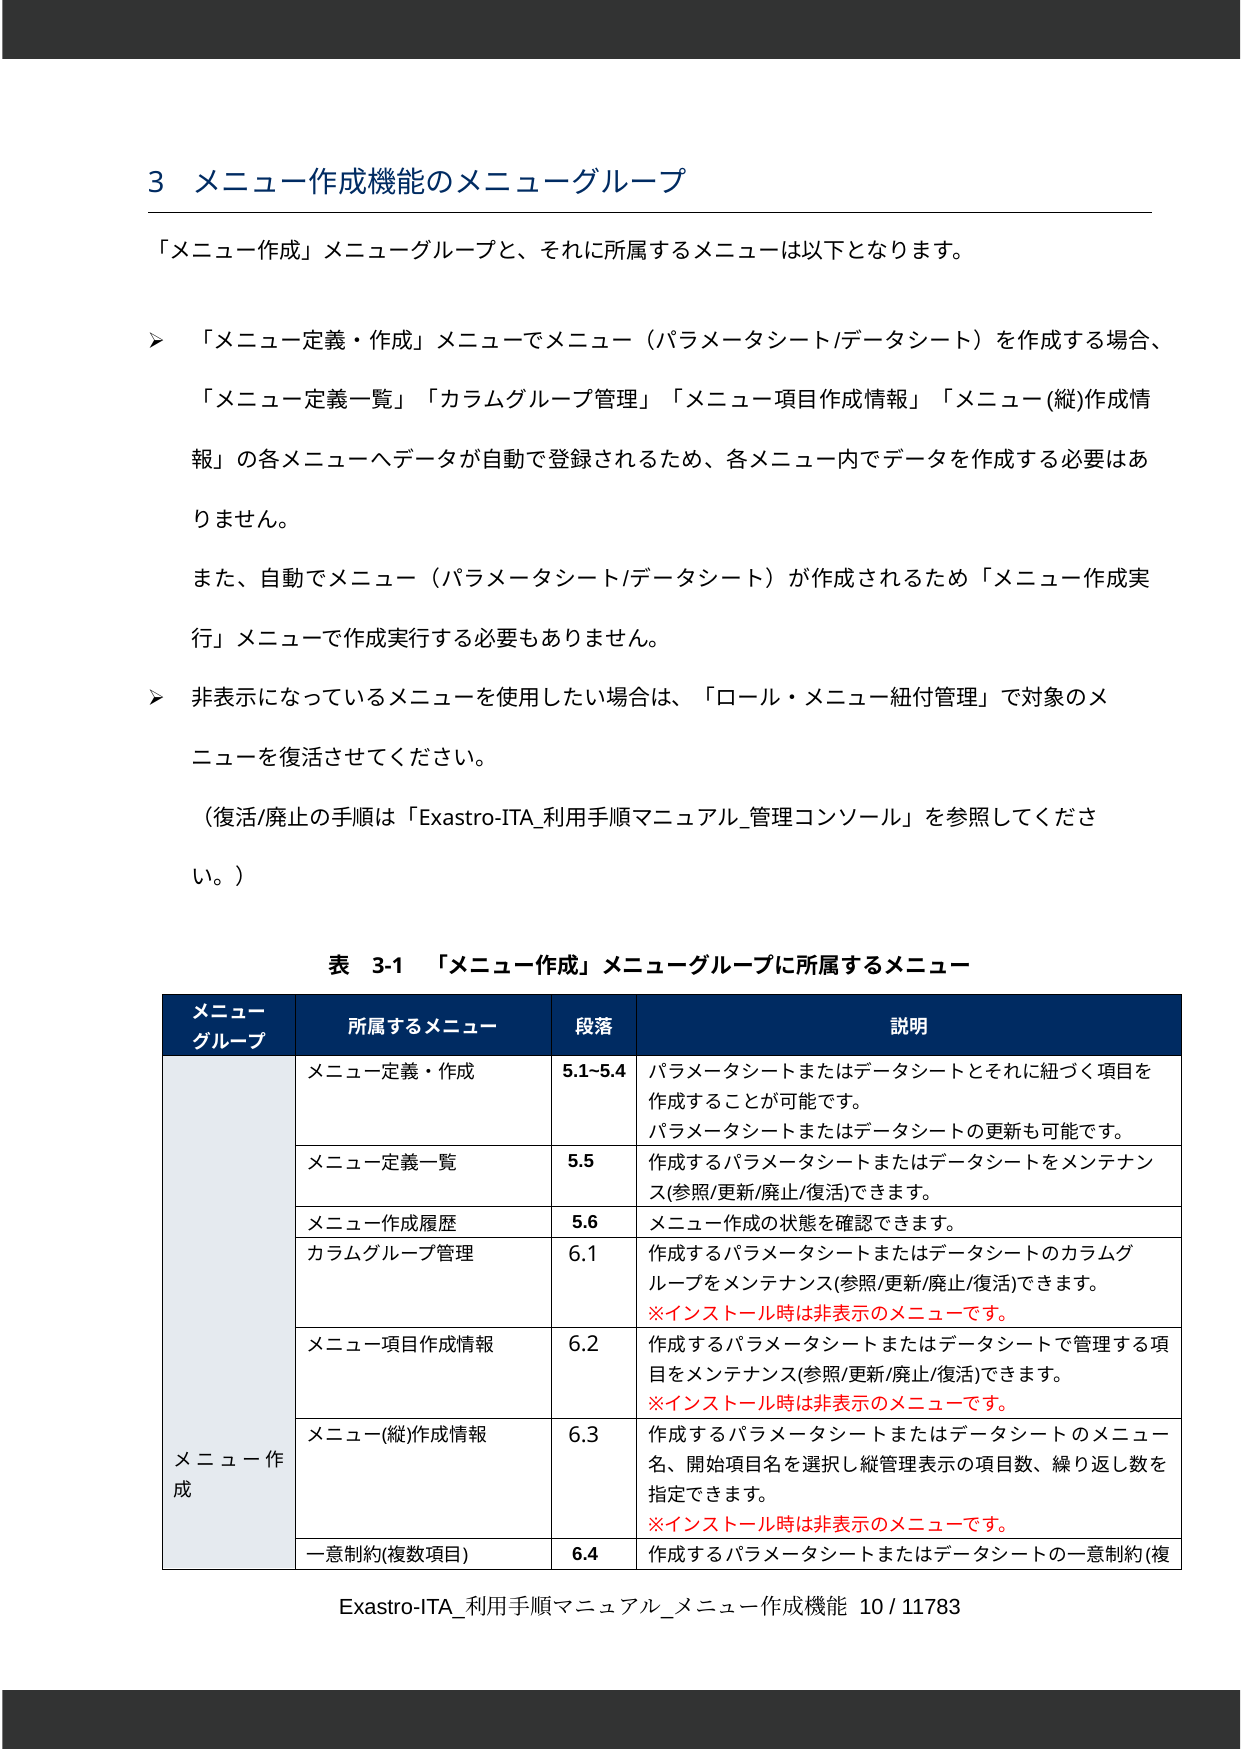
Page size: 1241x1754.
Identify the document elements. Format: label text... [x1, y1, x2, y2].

table_header 説明 [637, 995, 1181, 1055]
table_cell 6.3 [552, 1419, 636, 1538]
table_cell 作成するパラメータシートまたはデータシートのメニュー名、開始項目名を選択し縦管理表示の項目数、繰り返し数を指定できます。 ※インストール時は非表示のメニューです。 [637, 1419, 1181, 1538]
table_cell メニュー項目作成情報 [296, 1328, 551, 1417]
table_cell 5.6 [552, 1207, 636, 1237]
table_cell 一意制約(複数項目) [296, 1539, 551, 1568]
table_cell パラメータシートまたはデータシートとそれに紐づく項目を作成することが可能です。 パラメータシートまたはデータシートの更新も可能です。 [637, 1056, 1181, 1145]
table_cell 6.4 [552, 1539, 636, 1568]
table_cell メニュー(縦)作成情報 [296, 1419, 551, 1538]
table_cell 作成するパラメータシートまたはデータシートのカラムグループをメンテナンス(参照/更新/廃止/復活)できます。 ※インストール時は非表示のメニューです。 [637, 1238, 1181, 1327]
table_cell 作成するパラメータシートまたはデータシートをメンテナンス(参照/更新/廃止/復活)できます。 [637, 1146, 1181, 1206]
text 表 3-1 「メニュー作成」メニューグループに所属するメニュー [148, 934, 1152, 994]
table_cell 5.5 [552, 1146, 636, 1206]
list 「メニュー定義・作成」メニューでメニュー（パラメータシート/データシート）を作成する場合、「メニュー定義一覧」「カラムグループ管理」「メニュー項目作成情報」「メニュー(縦)作成情報」の各メニューへデータが自動で登録されるため、各メニュー内でデータを作成する必要はありません。 また、自動でメニュー（パラメータシート/データシート）が作成されるため「メニュー作成実行」メニューで作成実行する必要もありません。 [148, 309, 1152, 666]
table_cell カラムグループ管理 [296, 1238, 551, 1327]
table_cell 6.2 [552, 1328, 636, 1417]
table_cell 作成するパラメータシートまたはデータシートで管理する項目をメンテナンス(参照/更新/廃止/復活)できます。 ※インストール時は非表示のメニューです。 [637, 1328, 1181, 1417]
table_cell 5.1~5.4 [552, 1056, 636, 1145]
text 「メニュー作成」メニューグループと、それに所属するメニューは以下となります。 [148, 219, 1152, 279]
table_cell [637, 1539, 1181, 1568]
table_cell メニュー作成の状態を確認できます。 [637, 1207, 1181, 1237]
table_cell メニュー定義・作成 [296, 1056, 551, 1145]
picture [2, 1690, 1241, 1749]
list 非表示になっているメニューを使用したい場合は、「ロール・メニュー紐付管理」で対象のメニューを復活させてください。 （復活/廃止の手順は「Exastro-ITA_利用手順マニュアル_管理コンソール」を参照してください。） [148, 666, 1152, 905]
table_header 所属するメニュー [296, 995, 551, 1055]
table_header 段落 [552, 995, 636, 1055]
table_cell メニュー作成履歴 [296, 1207, 551, 1237]
subtitle メニュー作成機能のメニューグループ [148, 151, 1152, 212]
picture [2, 0, 1241, 59]
table_cell メニュー定義一覧 [296, 1146, 551, 1206]
table_cell 6.1 [552, 1238, 636, 1327]
table_cell メニュー作成 [163, 1056, 295, 1568]
table_header メニュー グループ [163, 995, 295, 1055]
